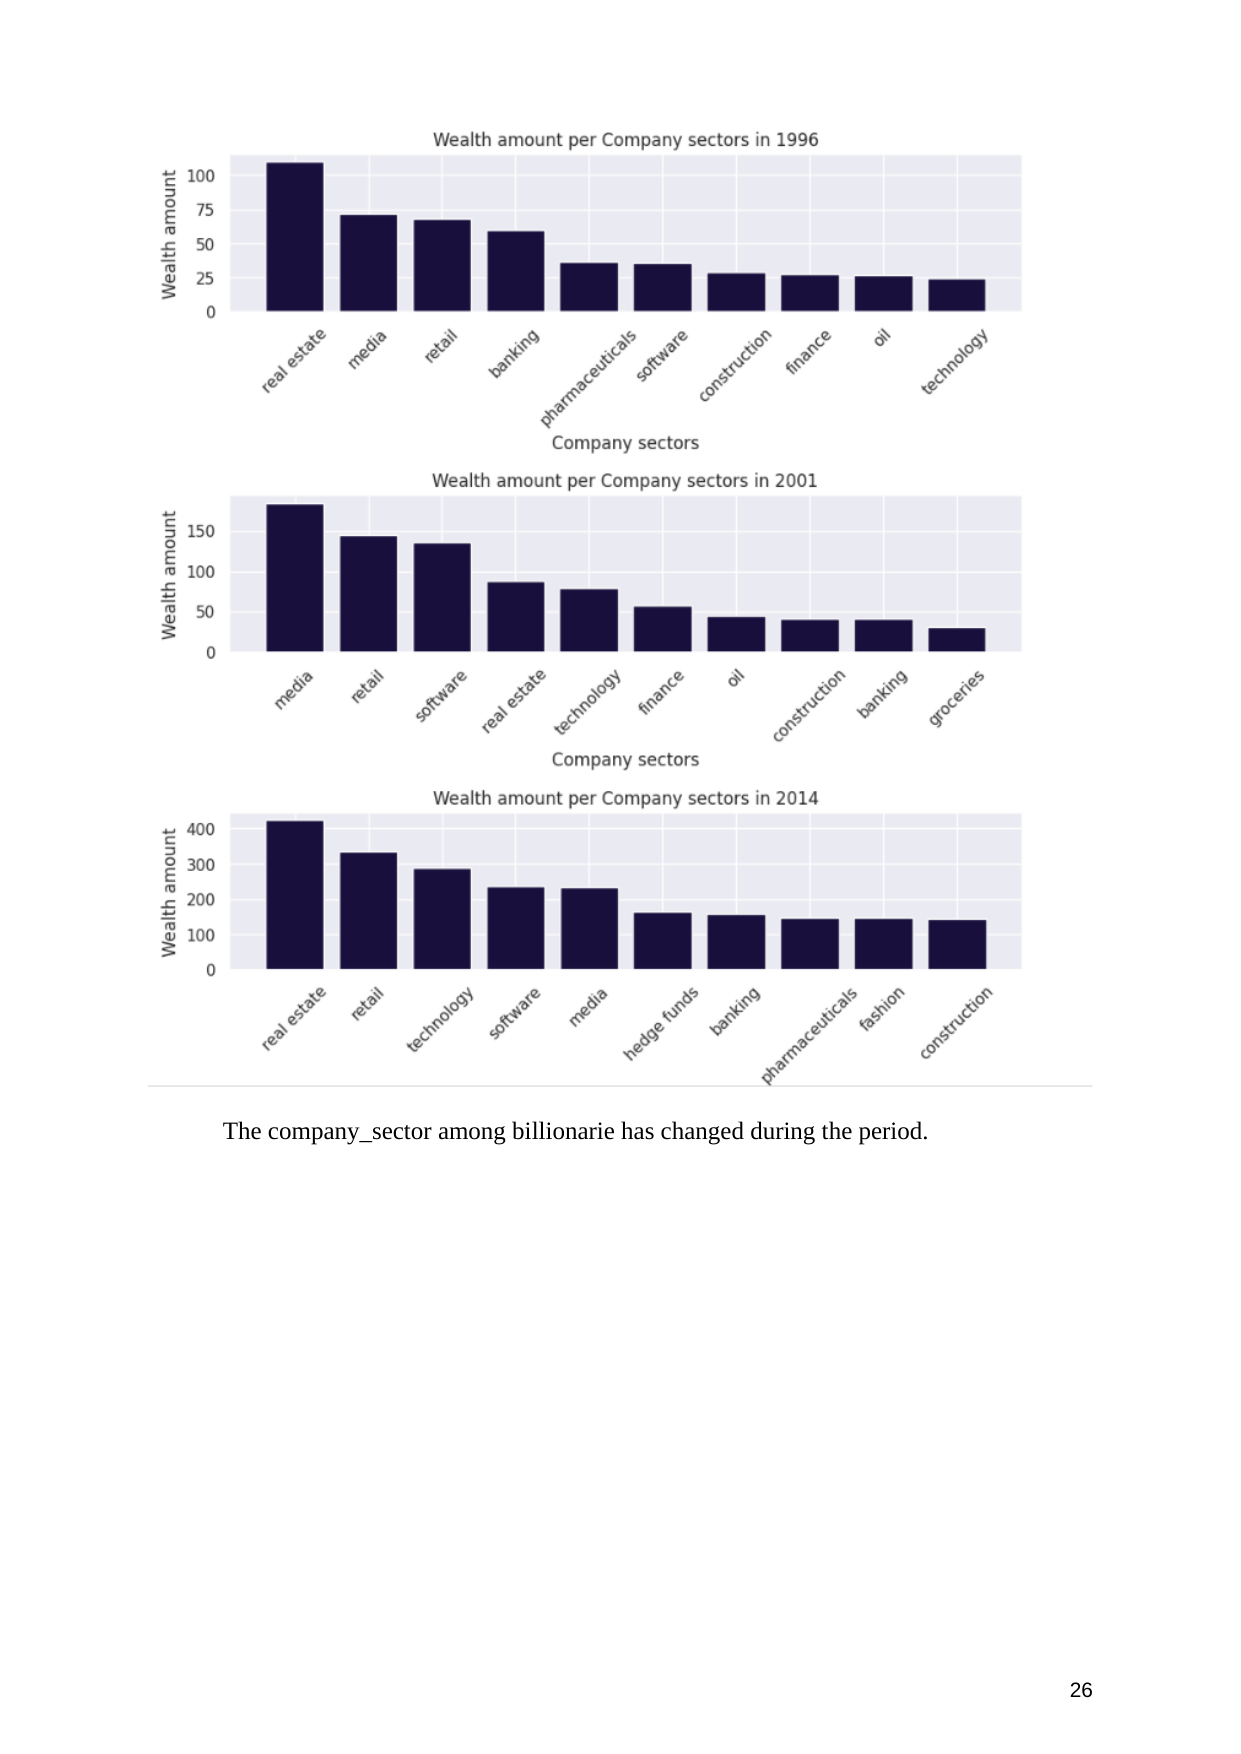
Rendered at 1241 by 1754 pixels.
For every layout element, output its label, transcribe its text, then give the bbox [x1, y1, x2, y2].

picture [147, 118, 1093, 1088]
text The company_sector among billionarie has changed during the period. [148, 1116, 1092, 1145]
